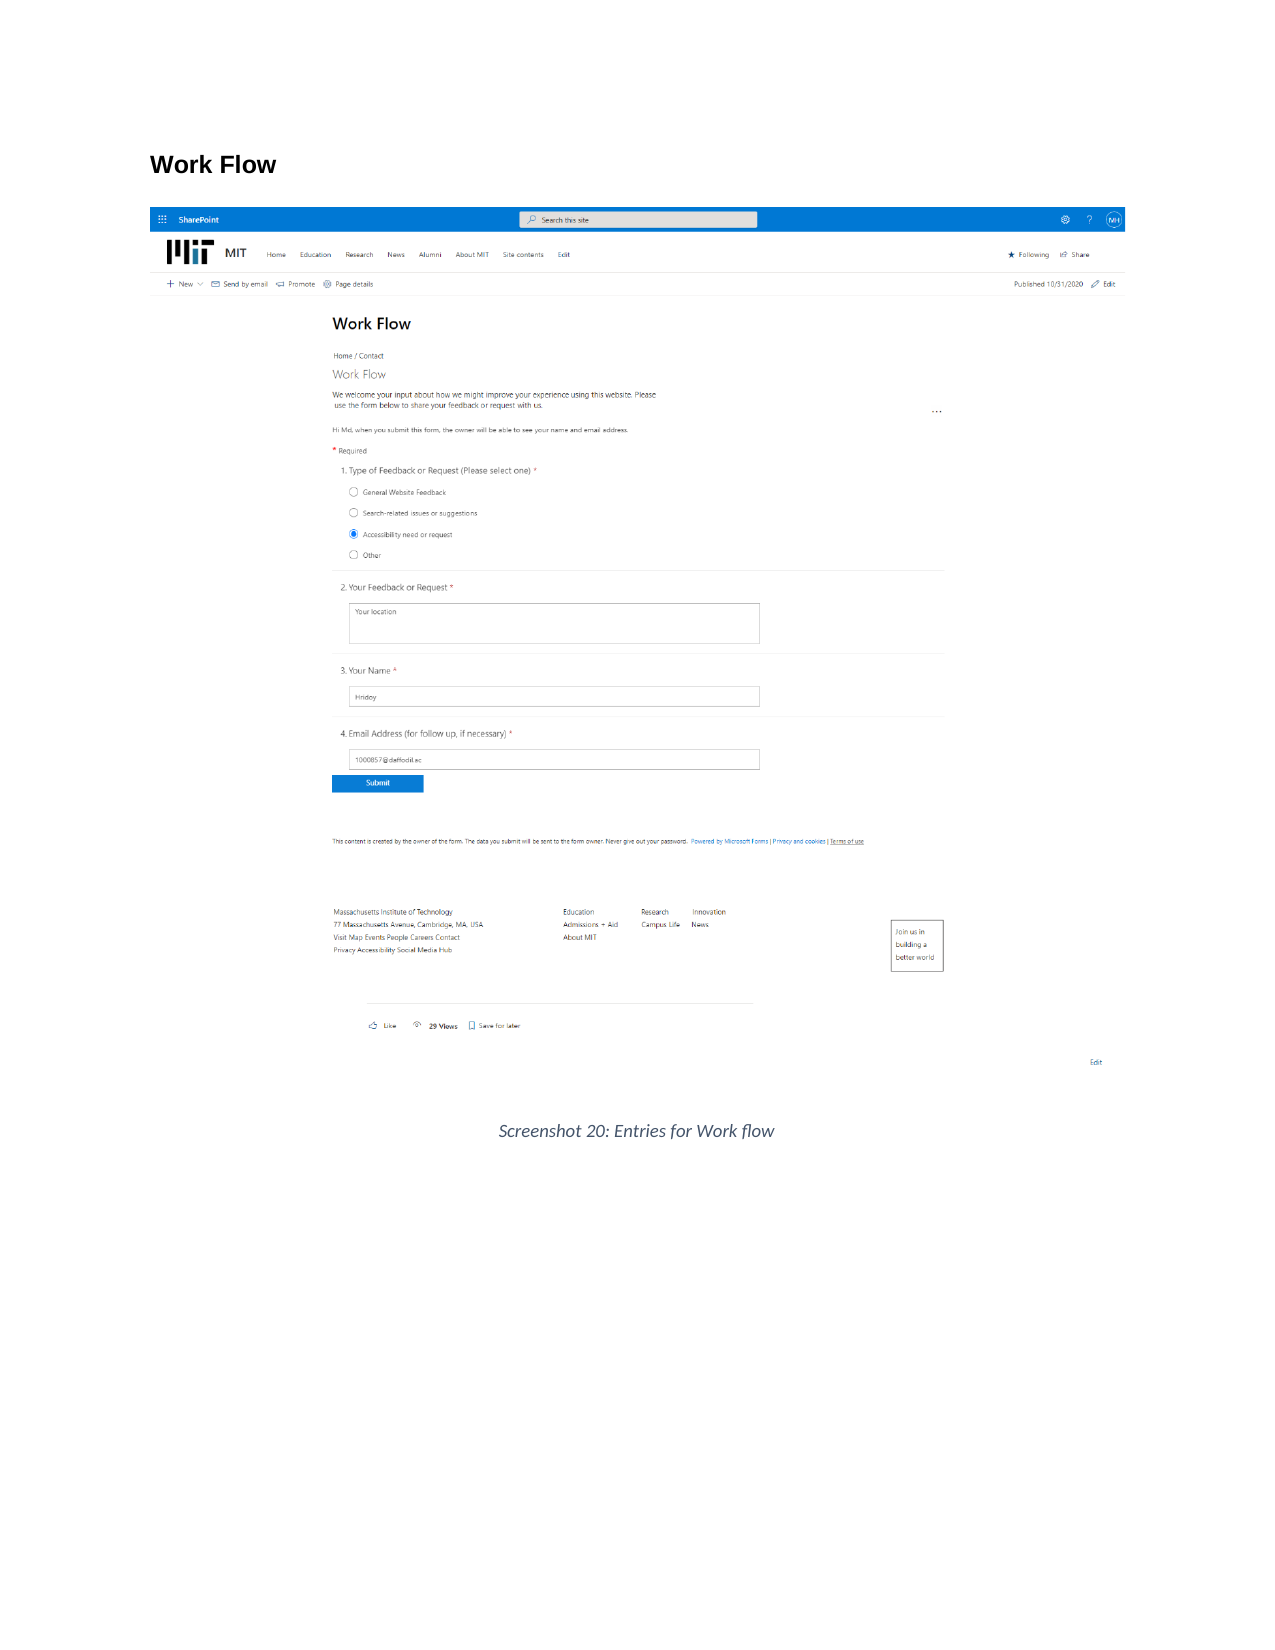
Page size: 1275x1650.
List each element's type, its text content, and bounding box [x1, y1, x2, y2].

subtitle Work Flow [150, 150, 1125, 179]
picture [150, 207, 1125, 1101]
text Screenshot 20: Entries for Work flow [150, 1120, 1125, 1143]
